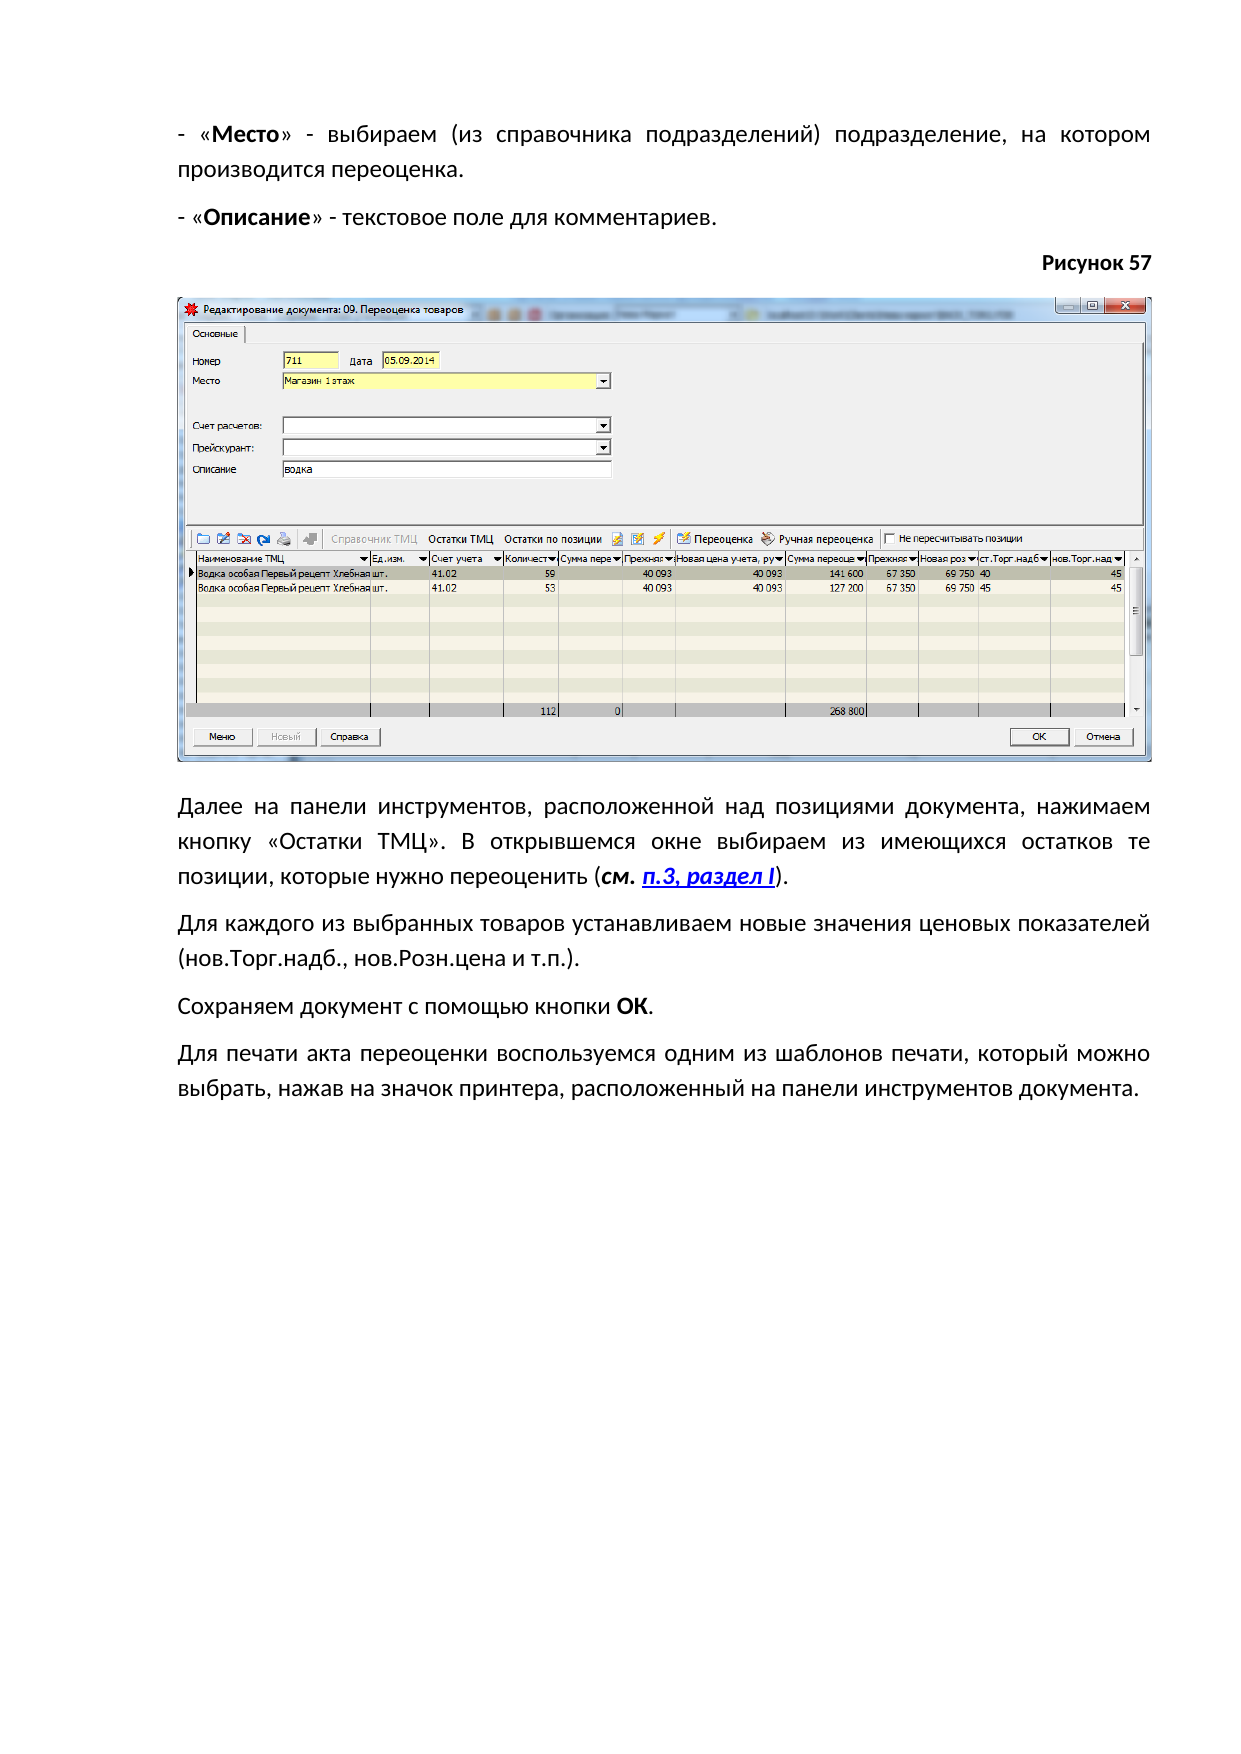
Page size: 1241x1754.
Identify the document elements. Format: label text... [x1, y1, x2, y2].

text - «Описание» - текстовое поле для комментариев. [177, 201, 1152, 231]
picture [177, 297, 1152, 762]
text - «Место» - выбираем (из справочника подразделений) подразделение, на котором производится переоценка. [177, 118, 1152, 184]
text Для печати акта переоценки воспользуемся одним из шаблонов печати, который можно выбрать, нажав на значок принтера, расположенный на панели инструментов документа. [177, 1037, 1152, 1103]
text Сохраняем документ с помощью кнопки ОК. [177, 990, 1152, 1021]
text Рисунок 57 [177, 248, 1152, 276]
text Для каждого из выбранных товаров устанавливаем новые значения ценовых показателей (нов.Торг.надб., нов.Розн.цена и т.п.). [177, 907, 1152, 973]
text Далее на панели инструментов, расположенной над позициями документа, нажимаем кнопку «Остатки ТМЦ». В открывшемся окне выбираем из имеющихся остатков те позиции, которые нужно переоценить (см. п.3, раздел I). [177, 790, 1152, 891]
